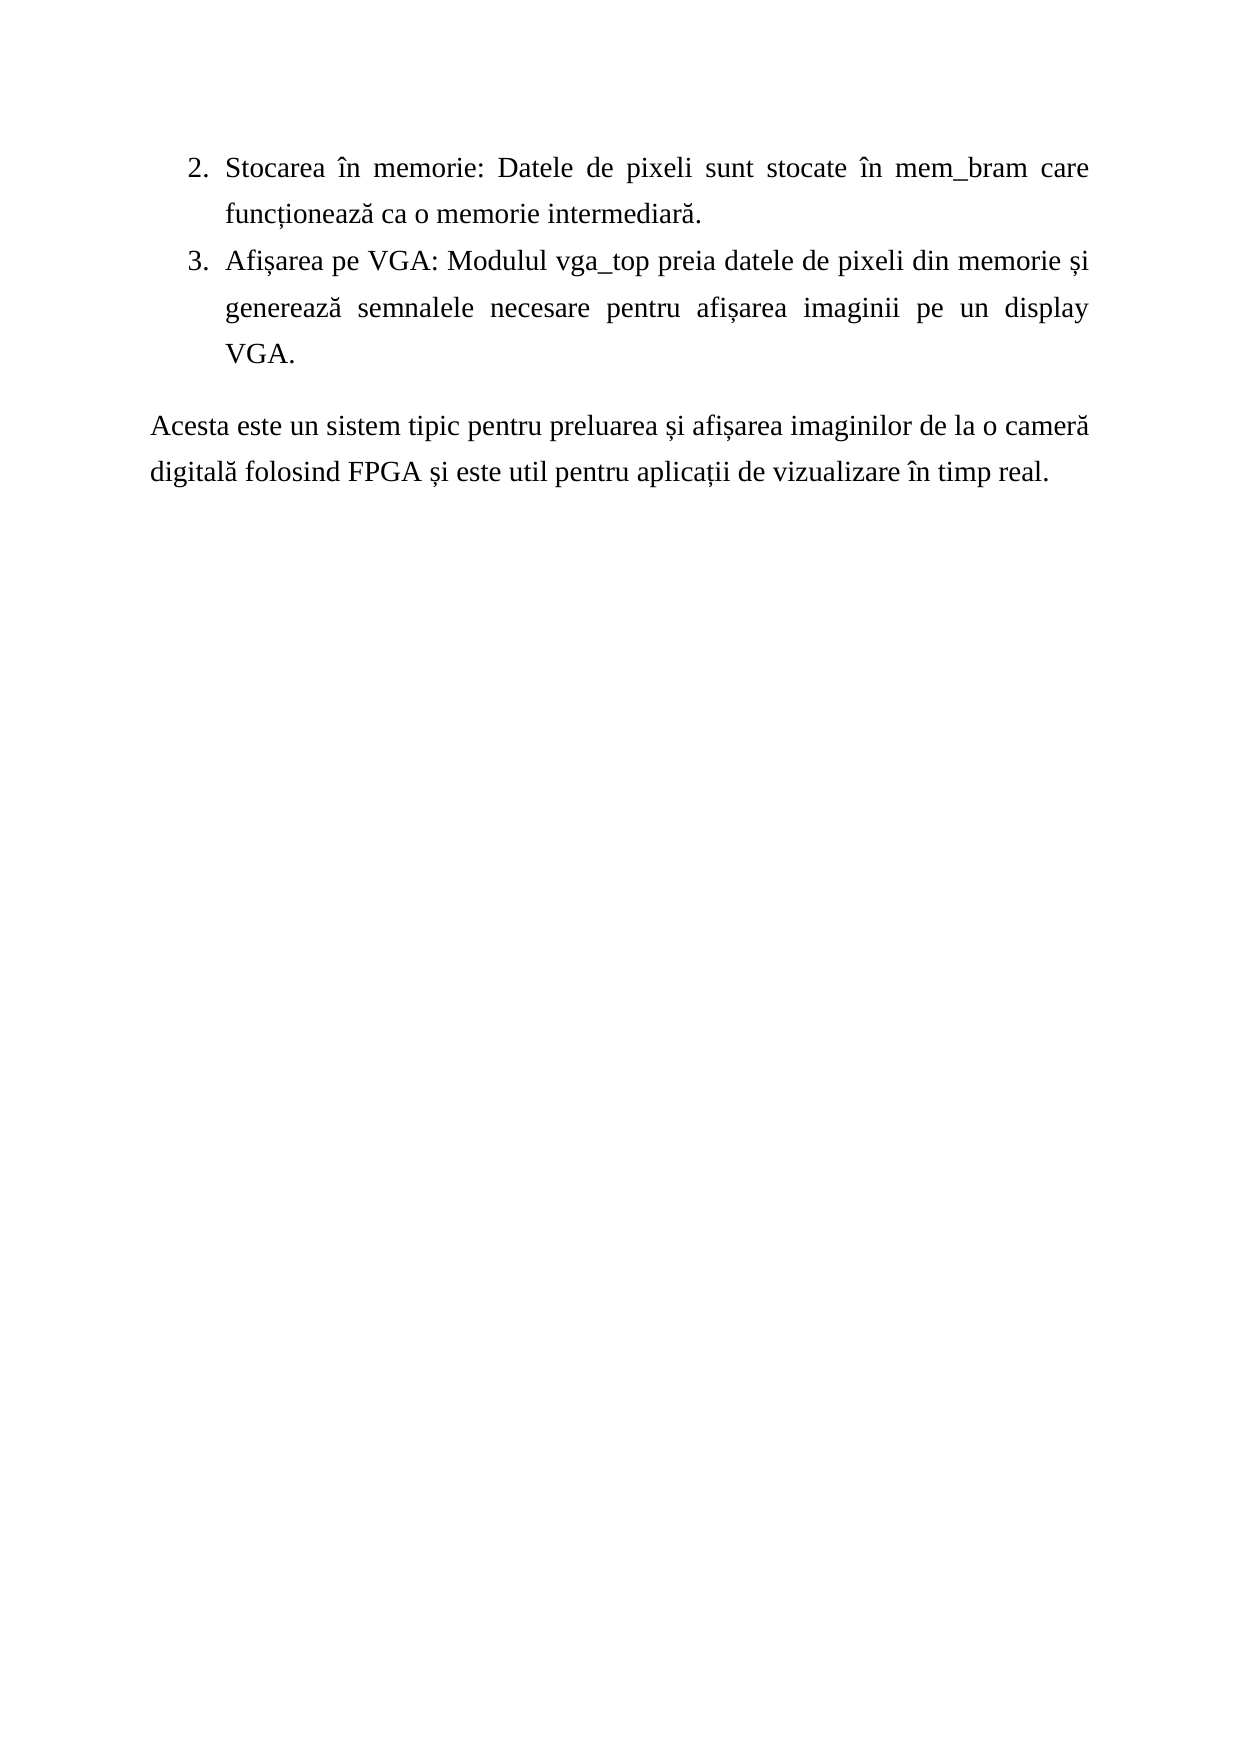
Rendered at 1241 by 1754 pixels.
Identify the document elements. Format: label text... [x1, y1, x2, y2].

list Stocarea în memorie: Datele de pixeli sunt stocate în mem_bram care funcționează ca o memorie intermediară. [187, 150, 1090, 230]
text Acesta este un sistem tipic pentru preluarea și afișarea imaginilor de la o cameră digitală folosind FPGA și este util pentru aplicații de vizualizare în timp real. [150, 408, 1090, 488]
list Afișarea pe VGA: Modulul vga_top preia datele de pixeli din memorie și generează semnalele necesare pentru afișarea imaginii pe un display VGA. [187, 243, 1090, 370]
